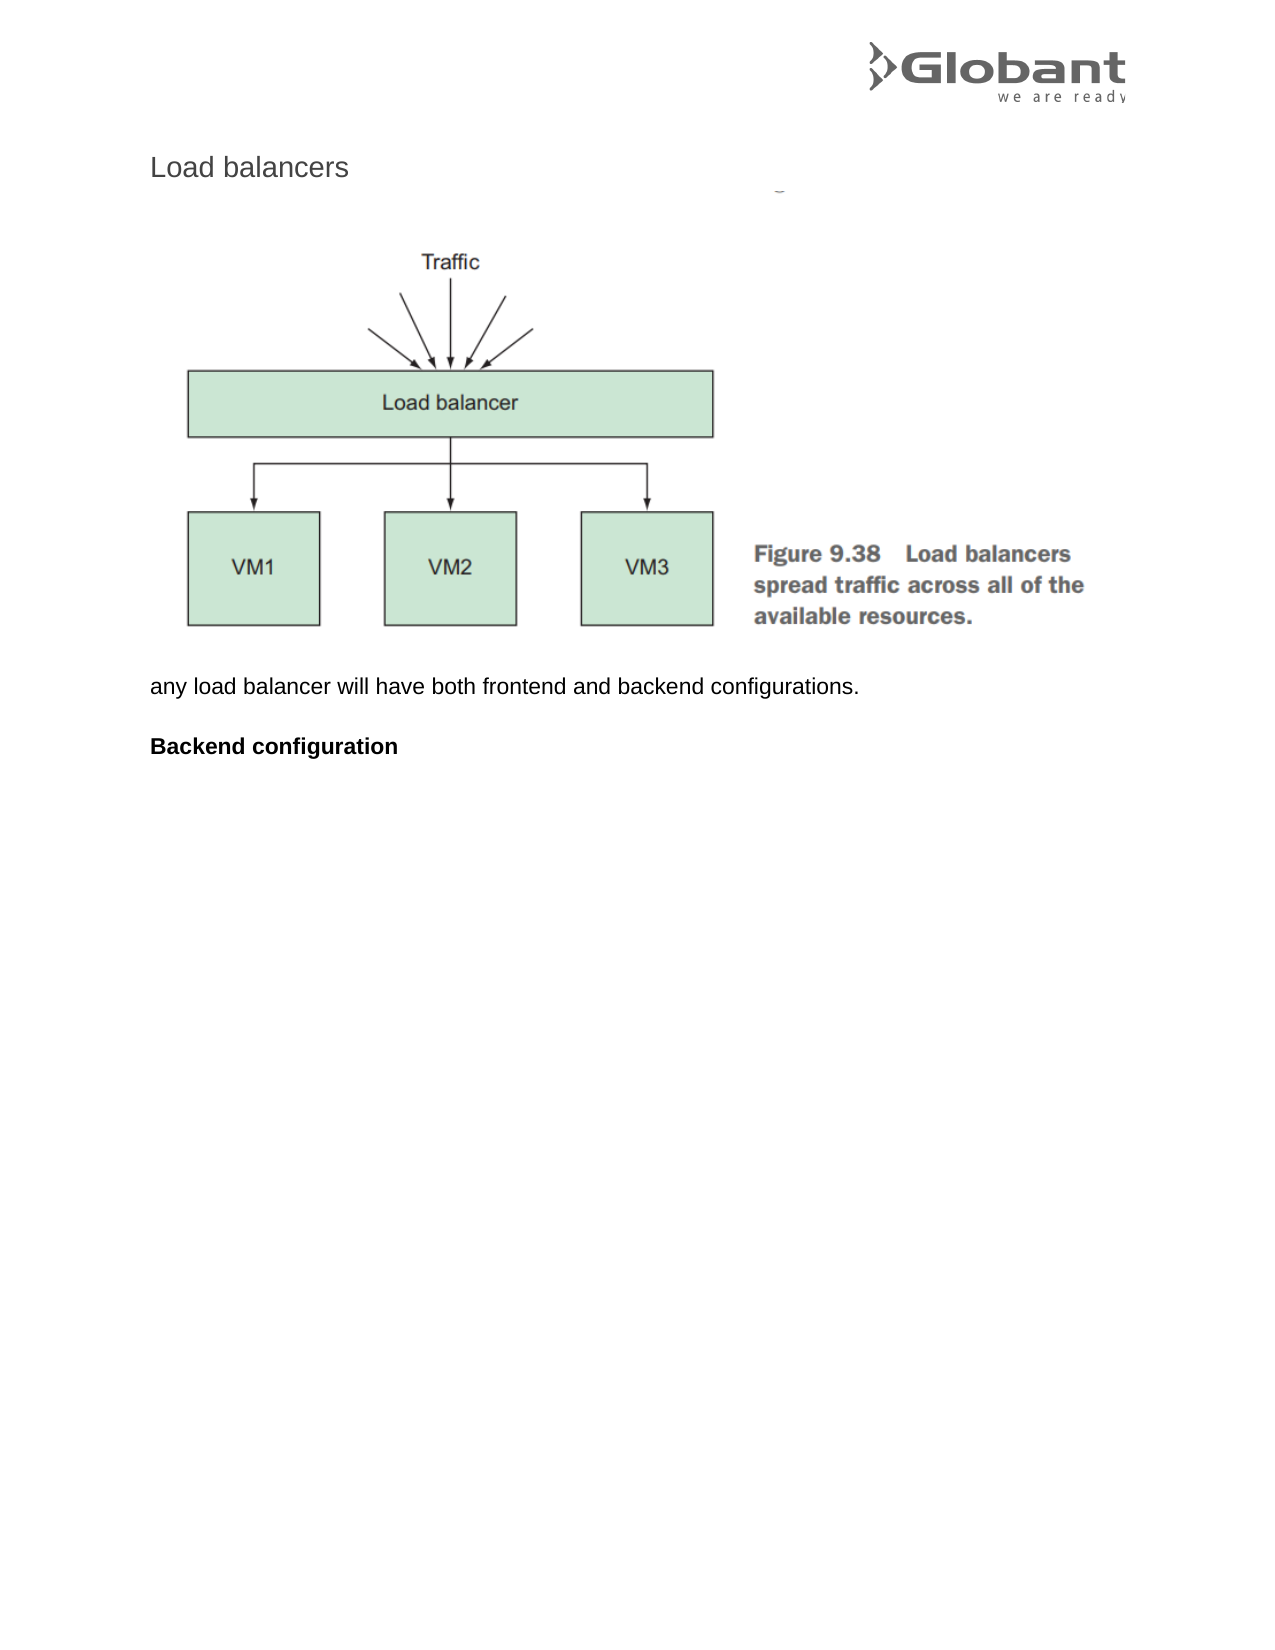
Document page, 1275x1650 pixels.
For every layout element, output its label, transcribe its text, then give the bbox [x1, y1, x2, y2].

picture [869, 41, 1125, 103]
picture [150, 191, 1125, 669]
text any load balancer will have both frontend and backend configurations. [150, 673, 1125, 699]
subtitle Load balancers [150, 150, 1125, 183]
text Backend configuration [150, 733, 1125, 759]
